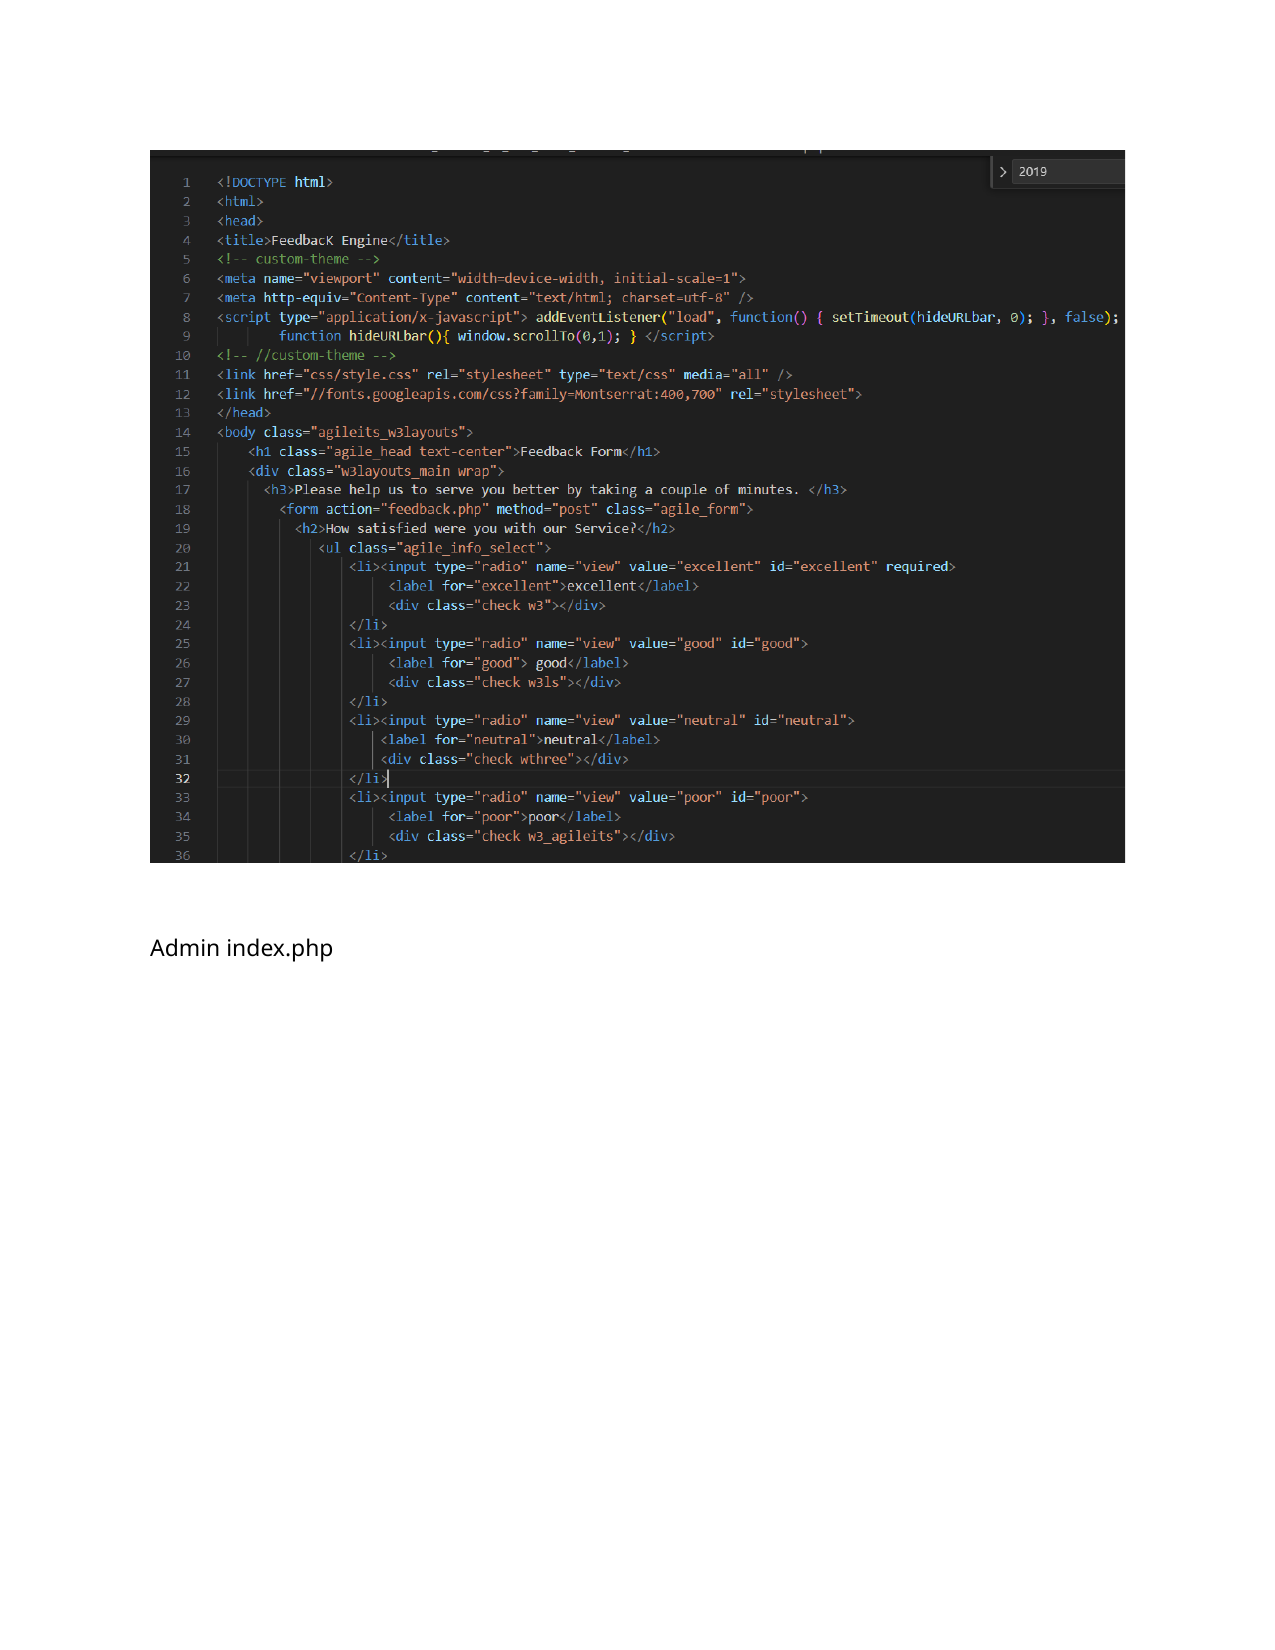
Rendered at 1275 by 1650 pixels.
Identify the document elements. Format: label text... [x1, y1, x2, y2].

picture [150, 150, 1125, 863]
text Admin index.php [150, 932, 1125, 963]
